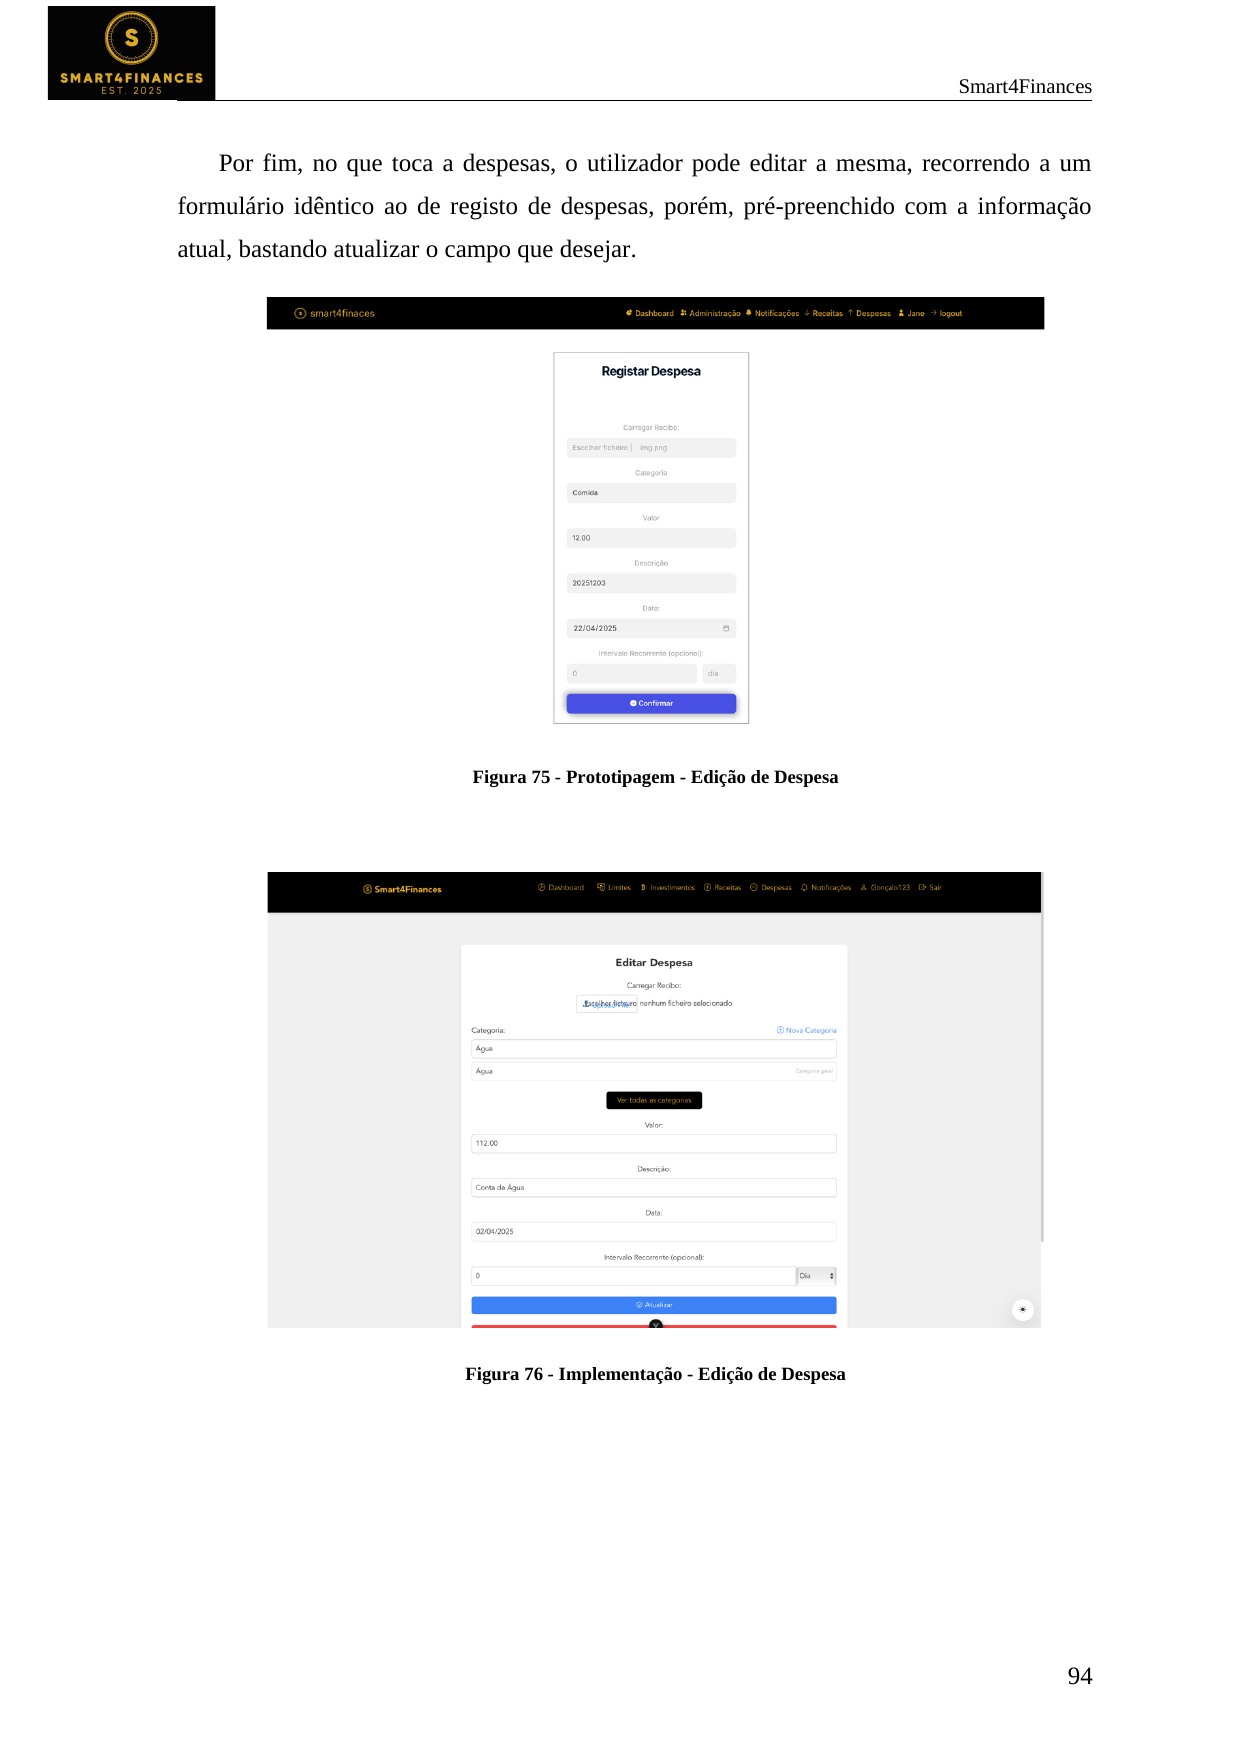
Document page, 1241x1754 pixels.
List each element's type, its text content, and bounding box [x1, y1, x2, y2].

picture [47, 6, 216, 100]
picture [267, 872, 1044, 1328]
text Figura 75 - Prototipagem - Edição de Despesa [177, 766, 1092, 788]
text Por fim, no que toca a despesas, o utilizador pode editar a mesma, recorrendo a um formulário idêntico ao de registo de despesas, porém, pré-preenchido com a informação atual, bastando atualizar o campo que desejar. [177, 148, 1092, 263]
text Figura 76 - Implementação - Edição de Despesa [177, 1363, 1092, 1385]
picture [266, 297, 1045, 731]
